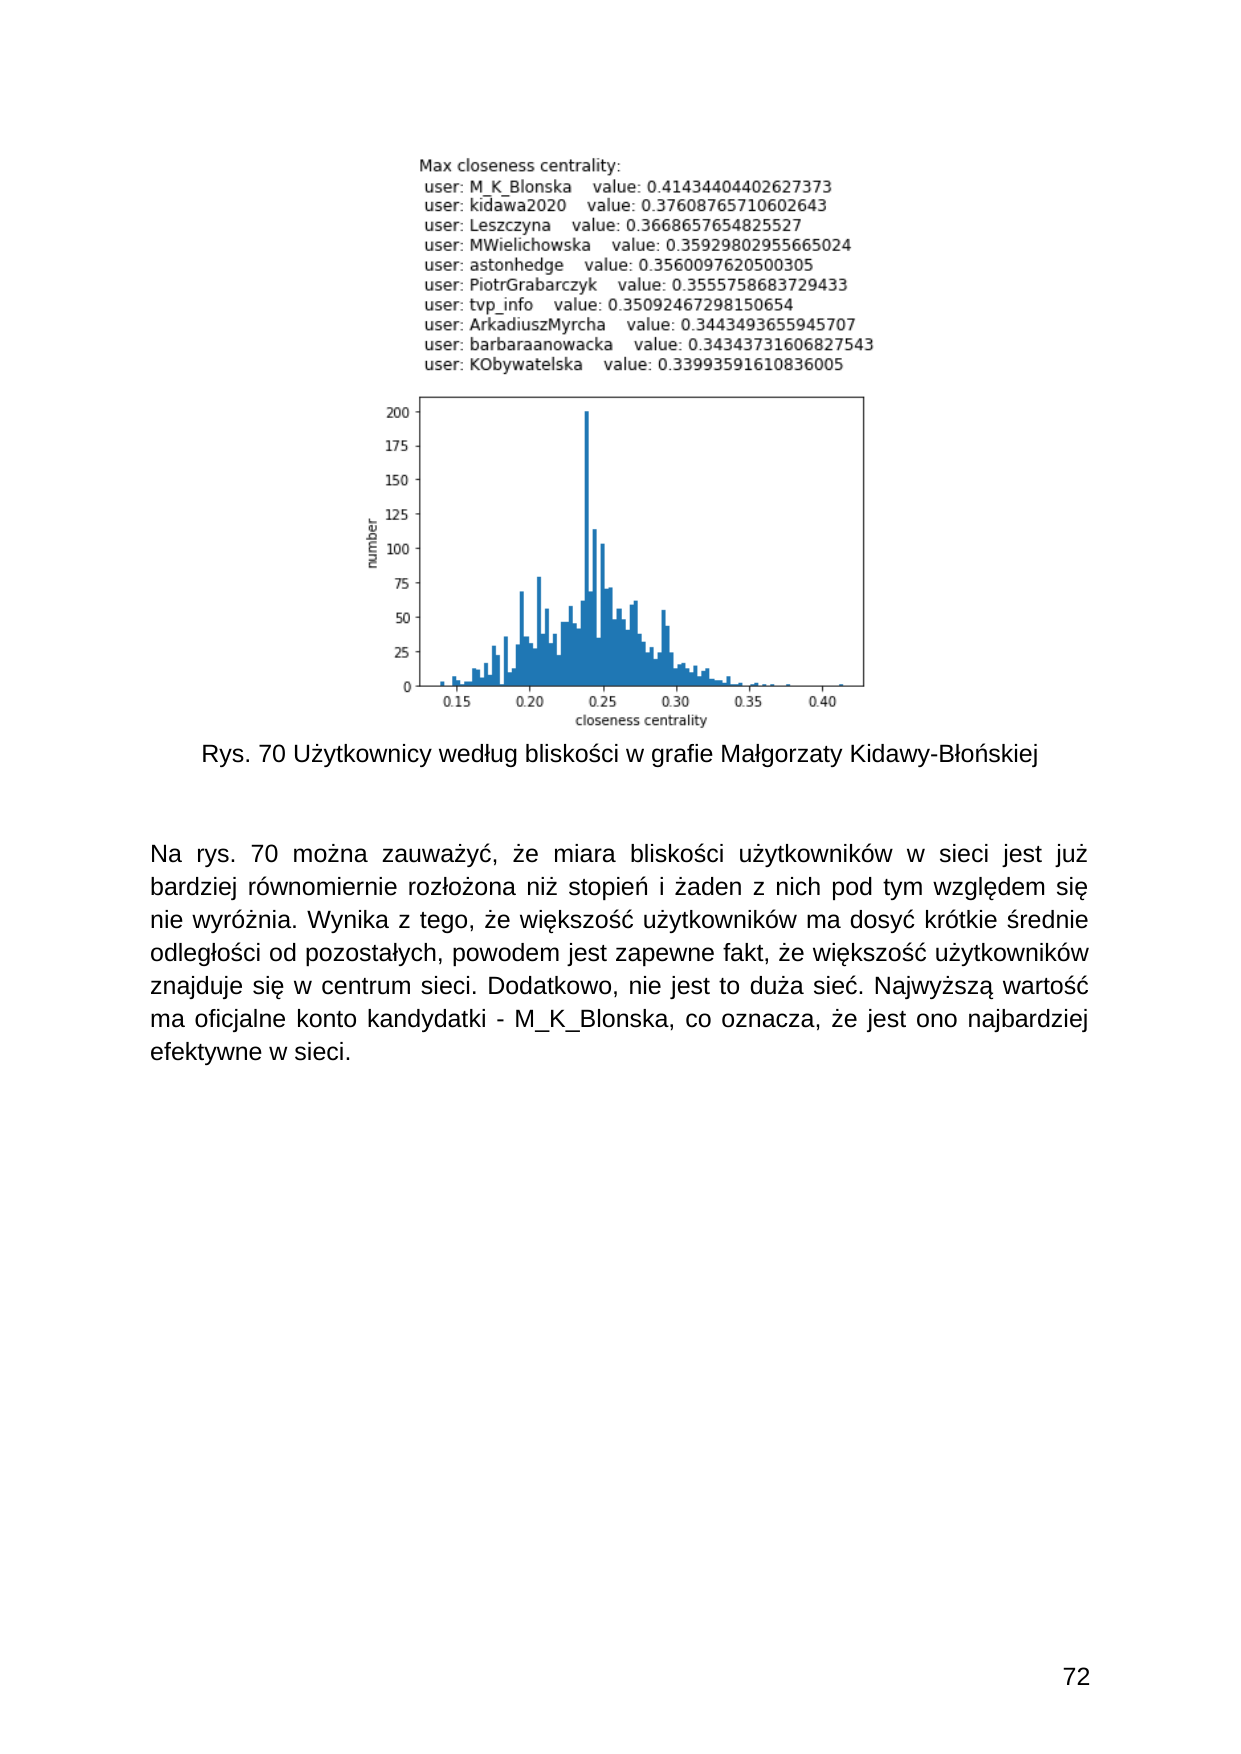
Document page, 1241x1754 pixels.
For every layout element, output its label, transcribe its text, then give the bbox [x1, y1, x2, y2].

picture [357, 150, 883, 736]
text Rys. 70 Użytkownicy według bliskości w grafie Małgorzaty Kidawy-Błońskiej [150, 739, 1090, 768]
text Na rys. 70 można zauważyć, że miara bliskości użytkowników w sieci jest już bardziej równomiernie rozłożona niż stopień i żaden z nich pod tym względem się nie wyróżnia. Wynika z tego, że większość użytkowników ma dosyć krótkie średnie odległości od pozostałych, powodem jest zapewne fakt, że większość użytkowników znajduje się w centrum sieci. Dodatkowo, nie jest to duża sieć. Najwyższą wartość ma oficjalne konto kandydatki - M_K_Blonska, co oznacza, że jest ono najbardziej efektywne w sieci. [150, 838, 1090, 1065]
